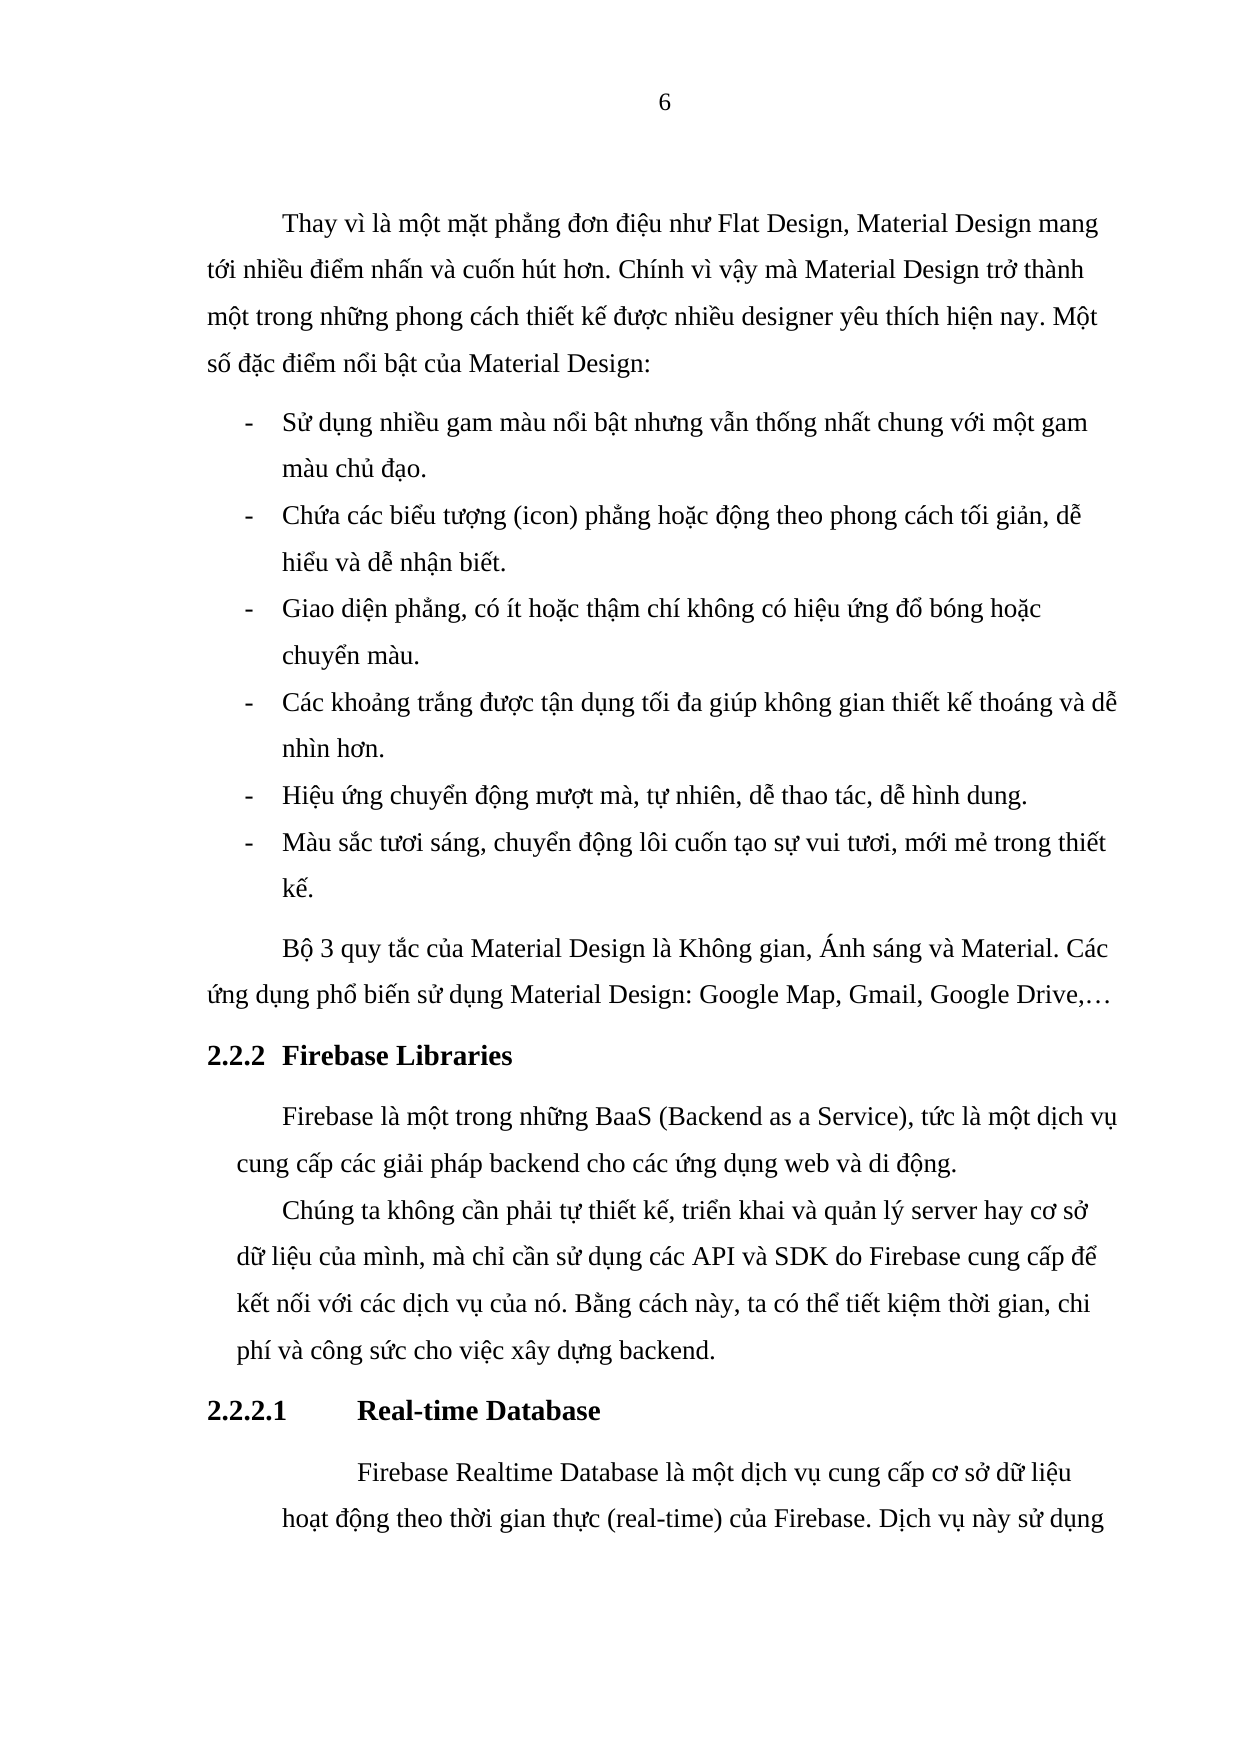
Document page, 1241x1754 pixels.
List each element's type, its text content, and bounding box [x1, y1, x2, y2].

list Các khoảng trắng được tận dụng tối đa giúp không gian thiết kế thoáng và dễ nhìn hơn. [244, 686, 1122, 764]
list Firebase là một trong những BaaS (Backend as a Service), tức là một dịch vụ cung cấp các giải pháp backend cho các ứng dụng web và di động. [236, 1100, 1122, 1178]
text Bộ 3 quy tắc của Material Design là Không gian, Ánh sáng và Material. Các ứng dụng phổ biến sử dụng Material Design: Google Map, Gmail, Google Drive,… [207, 932, 1122, 1009]
text Thay vì là một mặt phẳng đơn điệu như Flat Design, Material Design mang tới nhiều điểm nhấn và cuốn hút hơn. Chính vì vậy mà Material Design trở thành một trong những phong cách thiết kế được nhiều designer yêu thích hiện nay. Một số đặc điểm nổi bật của Material Design: [207, 207, 1122, 378]
list Chúng ta không cần phải tự thiết kế, triển khai và quản lý server hay cơ sở dữ liệu của mình, mà chỉ cần sử dụng các API và SDK do Firebase cung cấp để kết nối với các dịch vụ của nó. Bằng cách này, ta có thể tiết kiệm thời gian, chi phí và công sức cho việc xây dựng backend. [236, 1194, 1122, 1365]
list Màu sắc tươi sáng, chuyển động lôi cuốn tạo sự vui tươi, mới mẻ trong thiết kế. [244, 826, 1122, 904]
list Sử dụng nhiều gam màu nổi bật nhưng vẫn thống nhất chung với một gam màu chủ đạo. [244, 406, 1122, 484]
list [282, 1456, 1122, 1533]
list Giao diện phẳng, có ít hoặc thậm chí không có hiệu ứng đổ bóng hoặc chuyển màu. [244, 593, 1122, 670]
subtitle Firebase Libraries [207, 1038, 1122, 1071]
list Hiệu ứng chuyển động mượt mà, tự nhiên, dễ thao tác, dễ hình dung. [244, 779, 1122, 810]
subtitle Real-time Database [207, 1393, 1122, 1426]
list Chứa các biểu tượng (icon) phẳng hoặc động theo phong cách tối giản, dễ hiểu và dễ nhận biết. [244, 499, 1122, 577]
